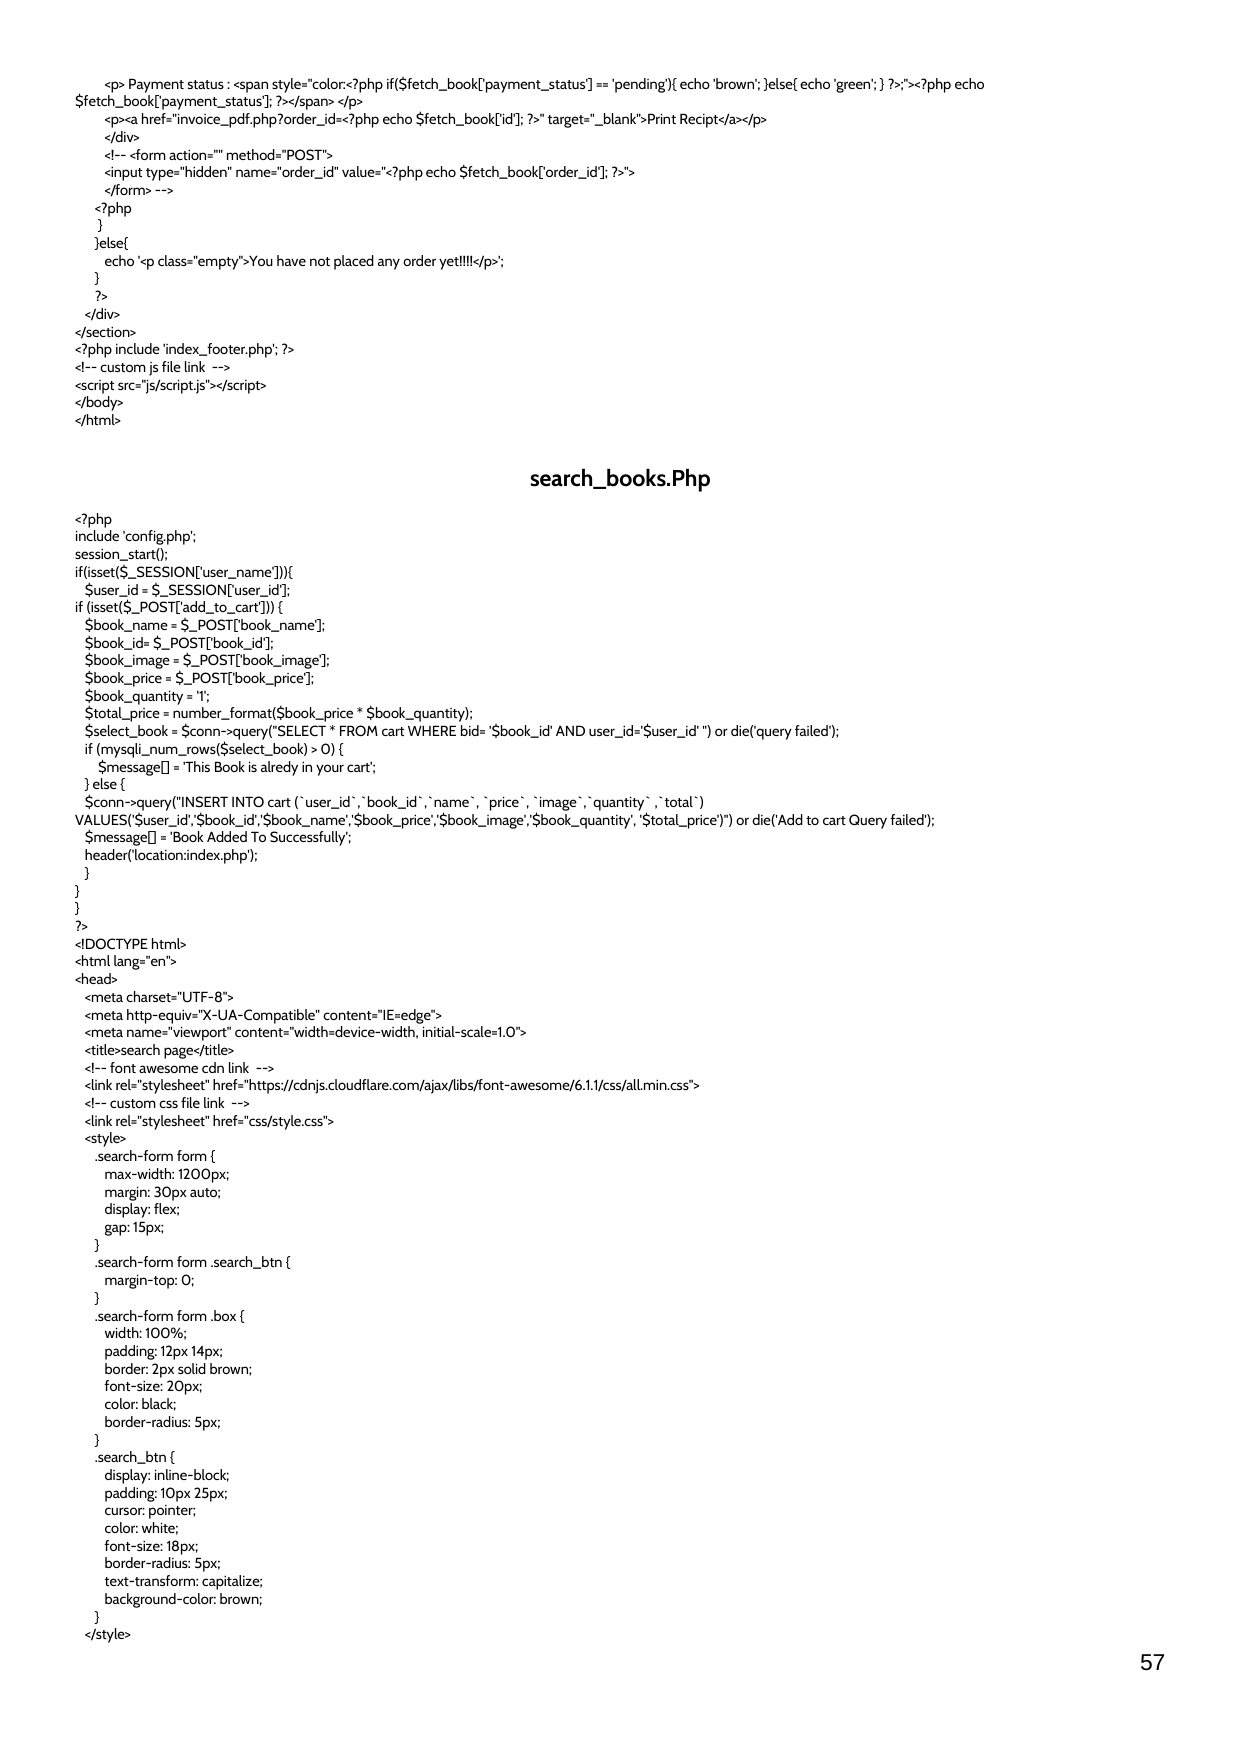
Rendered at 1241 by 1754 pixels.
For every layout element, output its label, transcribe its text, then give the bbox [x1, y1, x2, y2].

text .search-form form .search_btn { [75, 1254, 1165, 1272]
text <head> [75, 971, 1165, 988]
text </form> --> [75, 181, 1165, 199]
text display: flex; [75, 1201, 1165, 1218]
text $book_name = $_POST['book_name']; [75, 616, 1165, 634]
text padding: 10px 25px; [75, 1484, 1165, 1502]
text $conn->query("INSERT INTO cart (`user_id`,`book_id`,`name`, `price`, `image`,`quantity` ,`total`) VALUES('$user_id','$book_id','$book_name','$book_price','$book_image','$book_quantity', '$total_price')") or die('Add to cart Query failed'); [75, 793, 1165, 829]
text <script src="js/script.js"></script> [75, 376, 1165, 394]
text max-width: 1200px; [75, 1165, 1165, 1183]
text ?> [75, 917, 1165, 935]
text $message[] = 'Book Added To Successfully'; [75, 829, 1165, 847]
text <link rel="stylesheet" href="css/style.css"> [75, 1112, 1165, 1130]
text $book_quantity = '1'; [75, 687, 1165, 705]
text $book_id= $_POST['book_id']; [75, 634, 1165, 652]
text } else { [75, 776, 1165, 793]
text <link rel="stylesheet" href="https://cdnjs.cloudflare.com/ajax/libs/font-awesome/6.1.1/css/all.min.css"> [75, 1077, 1165, 1094]
text border-radius: 5px; [75, 1555, 1165, 1573]
text } [75, 1236, 1165, 1254]
text } [75, 1431, 1165, 1449]
text $book_price = $_POST['book_price']; [75, 669, 1165, 687]
text <!-- font awesome cdn link --> [75, 1059, 1165, 1077]
text echo '<p class="empty">You have not placed any order yet!!!!</p>'; [75, 252, 1165, 270]
text session_start(); [75, 546, 1165, 563]
text } [75, 217, 1165, 234]
text <?php [75, 199, 1165, 217]
text if (isset($_POST['add_to_cart'])) { [75, 599, 1165, 616]
text </body> [75, 394, 1165, 411]
text $user_id = $_SESSION['user_id']; [75, 581, 1165, 599]
text <html lang="en"> [75, 953, 1165, 971]
text background-color: brown; [75, 1590, 1165, 1608]
text } [75, 270, 1165, 287]
text <meta charset="UTF-8"> [75, 988, 1165, 1006]
text $message[] = 'This Book is alredy in your cart'; [75, 758, 1165, 776]
text include 'config.php'; [75, 528, 1165, 546]
text } [75, 882, 1165, 900]
text cursor: pointer; [75, 1502, 1165, 1519]
text <style> [75, 1130, 1165, 1148]
text border-radius: 5px; [75, 1413, 1165, 1431]
text if (mysqli_num_rows($select_book) > 0) { [75, 740, 1165, 758]
text </style> [75, 1626, 1165, 1643]
text <meta http-equiv="X-UA-Compatible" content="IE=edge"> [75, 1006, 1165, 1024]
text ?> [75, 287, 1165, 305]
text width: 100%; [75, 1325, 1165, 1342]
text } [75, 1608, 1165, 1626]
text </div> [75, 128, 1165, 146]
text color: black; [75, 1396, 1165, 1413]
text <!-- <form action="" method="POST"> [75, 146, 1165, 163]
text <!-- custom css file link --> [75, 1094, 1165, 1112]
text header('location:index.php'); [75, 847, 1165, 864]
text }else{ [75, 234, 1165, 252]
text .search_btn { [75, 1449, 1165, 1466]
text display: inline-block; [75, 1466, 1165, 1484]
text <title>search page</title> [75, 1041, 1165, 1059]
text padding: 12px 14px; [75, 1342, 1165, 1360]
text <!-- custom js file link --> [75, 358, 1165, 376]
text .search-form form { [75, 1148, 1165, 1165]
text <?php include 'index_footer.php'; ?> [75, 341, 1165, 358]
text border: 2px solid brown; [75, 1360, 1165, 1378]
text .search-form form .box { [75, 1307, 1165, 1325]
text text-transform: capitalize; [75, 1573, 1165, 1590]
text <meta name="viewport" content="width=device-width, initial-scale=1.0"> [75, 1024, 1165, 1041]
text } [75, 1289, 1165, 1307]
text $select_book = $conn->query("SELECT * FROM cart WHERE bid= '$book_id' AND user_id='$user_id' ") or die('query failed'); [75, 723, 1165, 740]
text gap: 15px; [75, 1218, 1165, 1236]
text font-size: 18px; [75, 1537, 1165, 1555]
text } [75, 864, 1165, 882]
text <input type="hidden" name="order_id" value="<?php echo $fetch_book['order_id']; ?>"> [75, 163, 1165, 181]
text $book_image = $_POST['book_image']; [75, 652, 1165, 669]
text search_books.Php [75, 464, 1165, 492]
text font-size: 20px; [75, 1378, 1165, 1396]
text <!DOCTYPE html> [75, 935, 1165, 953]
text color: white; [75, 1519, 1165, 1537]
text margin: 30px auto; [75, 1183, 1165, 1201]
text <p> Payment status : <span style="color:<?php if($fetch_book['payment_status'] == 'pending'){ echo 'brown'; }else{ echo 'green'; } ?>;"><?php echo $fetch_book['payment_status']; ?></span> </p> [75, 75, 1165, 110]
text <p><a href="invoice_pdf.php?order_id=<?php echo $fetch_book['id']; ?>" target="_blank">Print Recipt</a></p> [75, 110, 1165, 128]
text margin-top: 0; [75, 1272, 1165, 1289]
text if(isset($_SESSION['user_name'])){ [75, 563, 1165, 581]
text </html> [75, 411, 1165, 429]
text <?php [75, 510, 1165, 528]
text </section> [75, 323, 1165, 341]
text </div> [75, 305, 1165, 323]
text } [75, 900, 1165, 917]
text $total_price = number_format($book_price * $book_quantity); [75, 705, 1165, 723]
